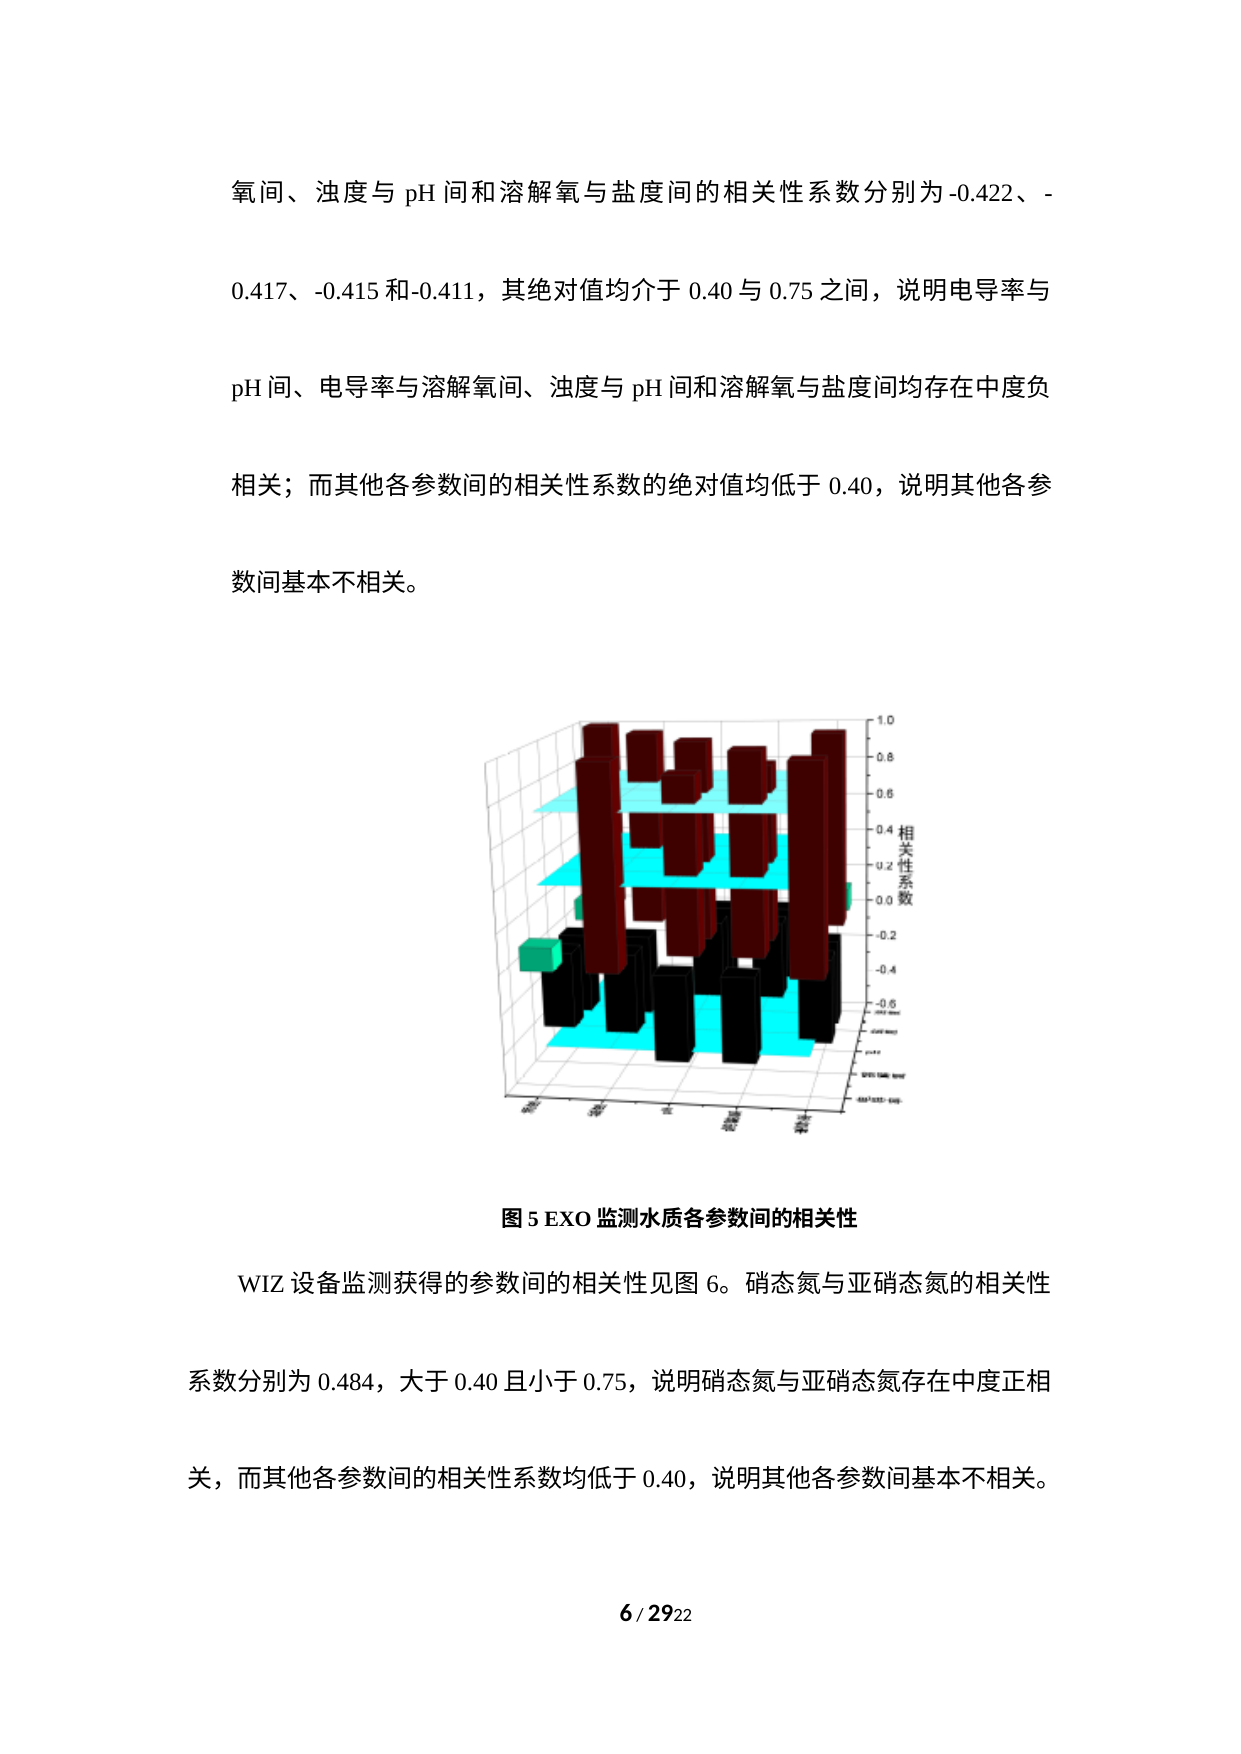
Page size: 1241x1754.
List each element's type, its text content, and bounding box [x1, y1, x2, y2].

text WIZ设备监测获得的参数间的相关性见图6。硝态氮与亚硝态氮的相关性系数分别为0.484，大于0.40且小于0.75，说明硝态氮与亚硝态氮存在中度正相关，而其他各参数间的相关性系数均低于0.40，说明其他各参数间基本不相关。 [187, 1249, 1053, 1509]
list 图5 EXO监测水质各参数间的相关性 [307, 1182, 1053, 1233]
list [231, 158, 1053, 613]
